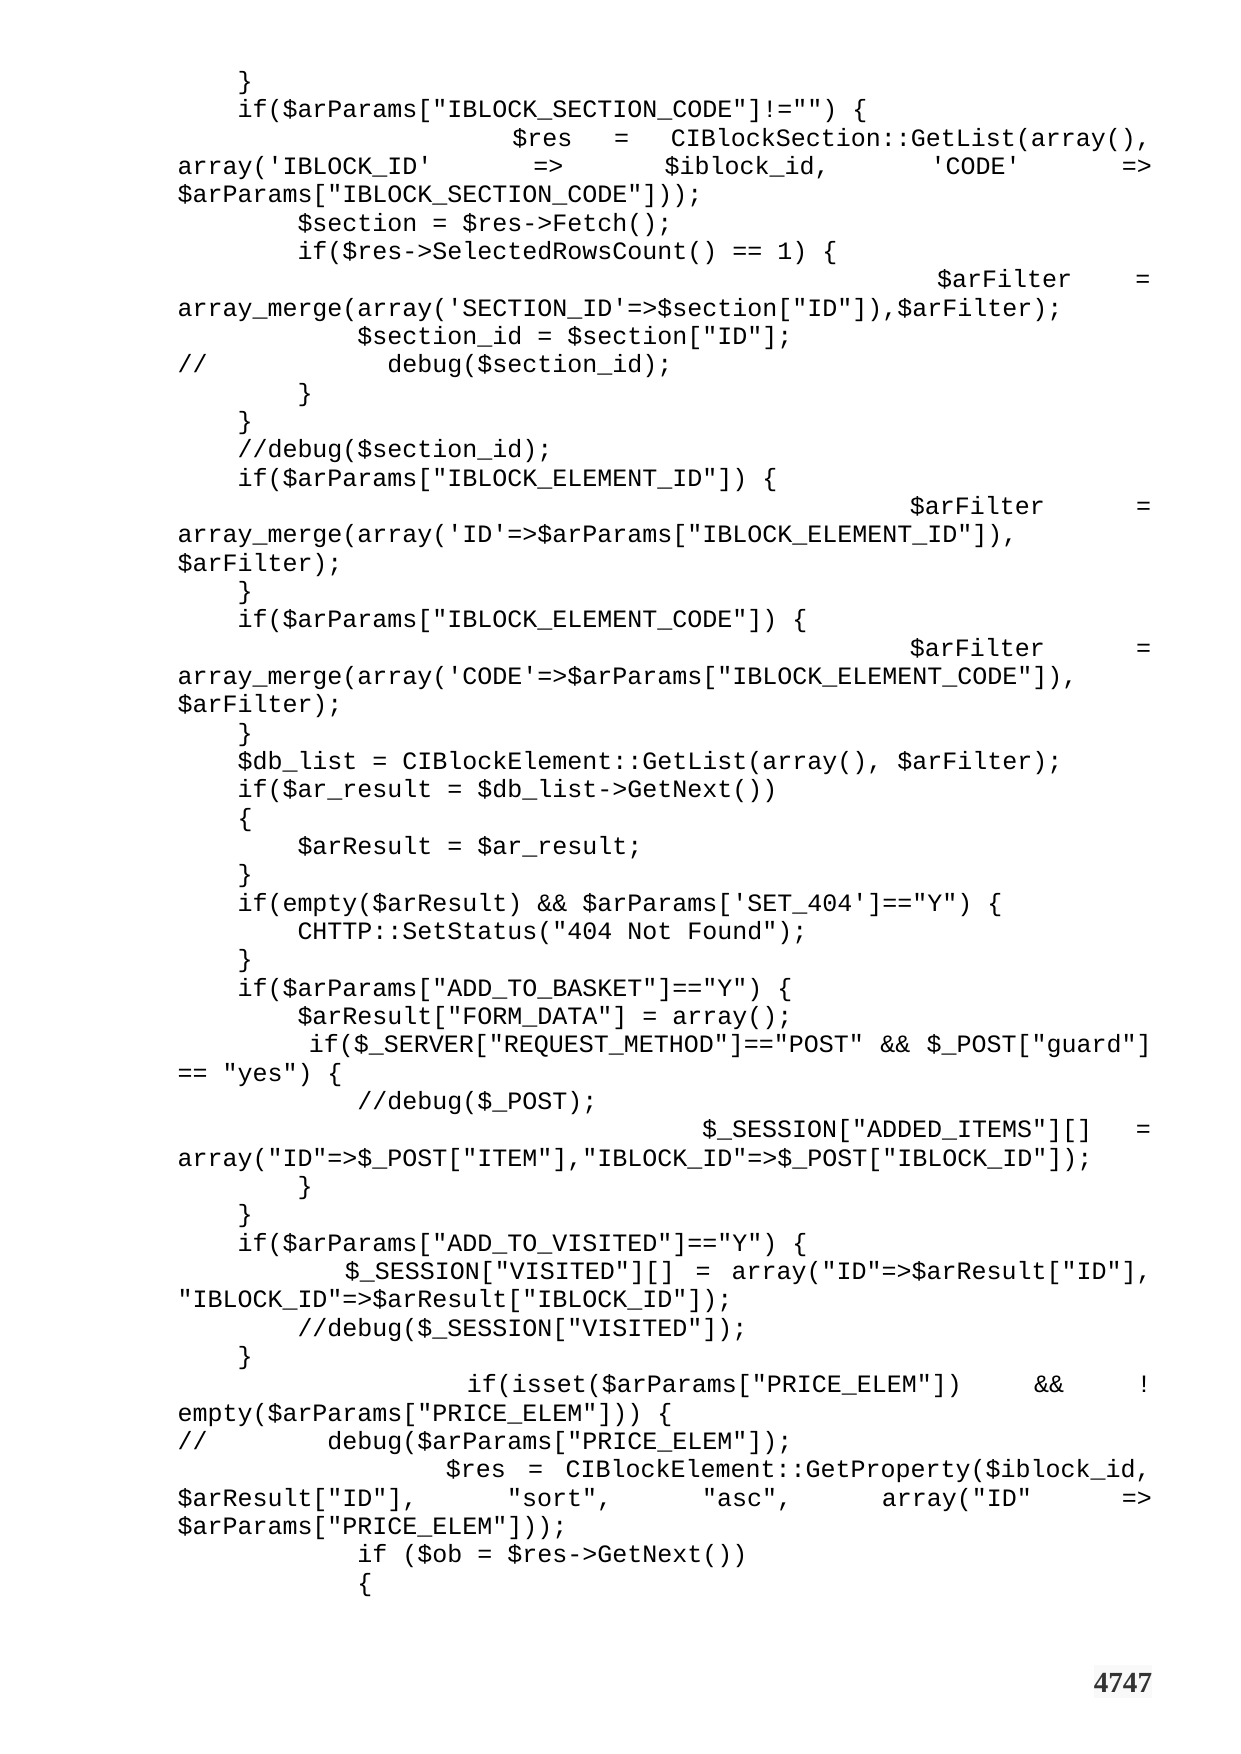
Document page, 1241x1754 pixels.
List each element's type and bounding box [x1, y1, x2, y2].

table_header [166, 69, 1163, 1599]
